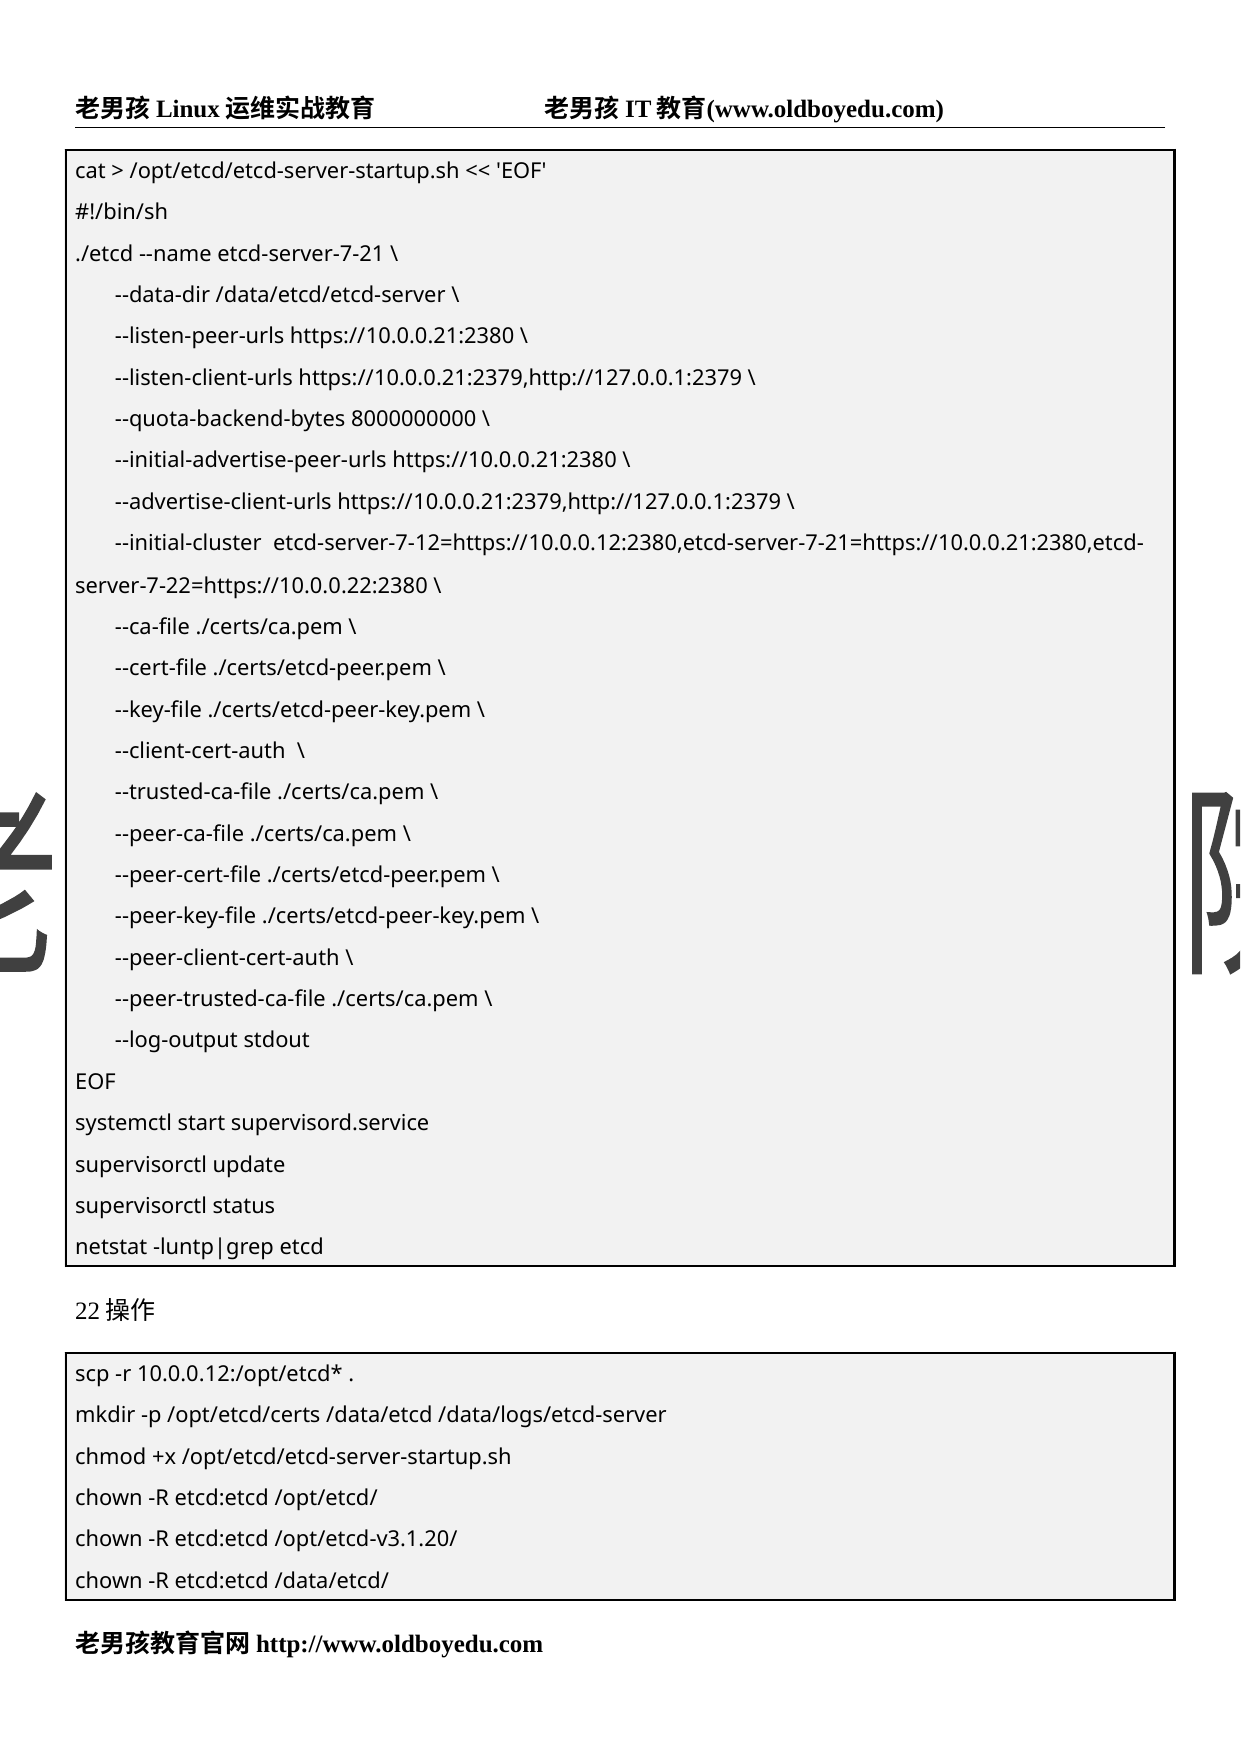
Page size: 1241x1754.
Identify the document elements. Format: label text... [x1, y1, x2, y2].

text --client-cert-auth \ [67, 729, 1173, 767]
text --peer-ca-file ./certs/ca.pem \ [67, 811, 1173, 849]
text --peer-cert-file ./certs/etcd-peer.pem \ [67, 853, 1173, 891]
text --ca-file ./certs/ca.pem \ [67, 605, 1173, 643]
text EOF [67, 1059, 1173, 1098]
text cat > /opt/etcd/etcd-server-startup.sh << 'EOF' [67, 151, 1173, 187]
text scp -r 10.0.0.12:/opt/etcd* . [67, 1354, 1173, 1390]
text --advertise-client-urls https://10.0.0.21:2379,http://127.0.0.1:2379 \ [67, 479, 1173, 518]
text --initial-advertise-peer-urls https://10.0.0.21:2380 \ [67, 438, 1173, 476]
text --key-file ./certs/etcd-peer-key.pem \ [67, 687, 1173, 726]
text systemctl start supervisord.service [67, 1101, 1173, 1139]
text chmod +x /opt/etcd/etcd-server-startup.sh [67, 1434, 1173, 1472]
text #!/bin/sh [67, 190, 1173, 228]
text --trusted-ca-file ./certs/ca.pem \ [67, 770, 1173, 808]
text supervisorctl status [67, 1184, 1173, 1222]
text chown -R etcd:etcd /opt/etcd/ [67, 1476, 1173, 1514]
text --listen-client-urls https://10.0.0.21:2379,http://127.0.0.1:2379 \ [67, 356, 1173, 394]
text --cert-file ./certs/etcd-peer.pem \ [67, 646, 1173, 684]
text supervisorctl update [67, 1142, 1173, 1180]
text mkdir -p /opt/etcd/certs /data/etcd /data/logs/etcd-server [67, 1393, 1173, 1431]
text ./etcd --name etcd-server-7-21 \ [67, 231, 1173, 269]
text chown -R etcd:etcd /data/etcd/ [67, 1558, 1173, 1599]
text 22操作 [75, 1275, 1165, 1343]
text --quota-backend-bytes 8000000000 \ [67, 397, 1173, 435]
text --peer-client-cert-auth \ [67, 936, 1173, 974]
text netstat -luntp|grep etcd [67, 1225, 1173, 1265]
text --peer-trusted-ca-file ./certs/ca.pem \ [67, 977, 1173, 1015]
text chown -R etcd:etcd /opt/etcd-v3.1.20/ [67, 1517, 1173, 1555]
text --listen-peer-urls https://10.0.0.21:2380 \ [67, 314, 1173, 352]
text --data-dir /data/etcd/etcd-server \ [67, 273, 1173, 311]
text --peer-key-file ./certs/etcd-peer-key.pem \ [67, 894, 1173, 932]
text --log-output stdout [67, 1018, 1173, 1056]
text --initial-cluster etcd-server-7-12=https://10.0.0.12:2380,etcd-server-7-21=https://10.0.0.21:2380,etcd-server-7-22=https://10.0.0.22:2380 \ [67, 521, 1173, 601]
